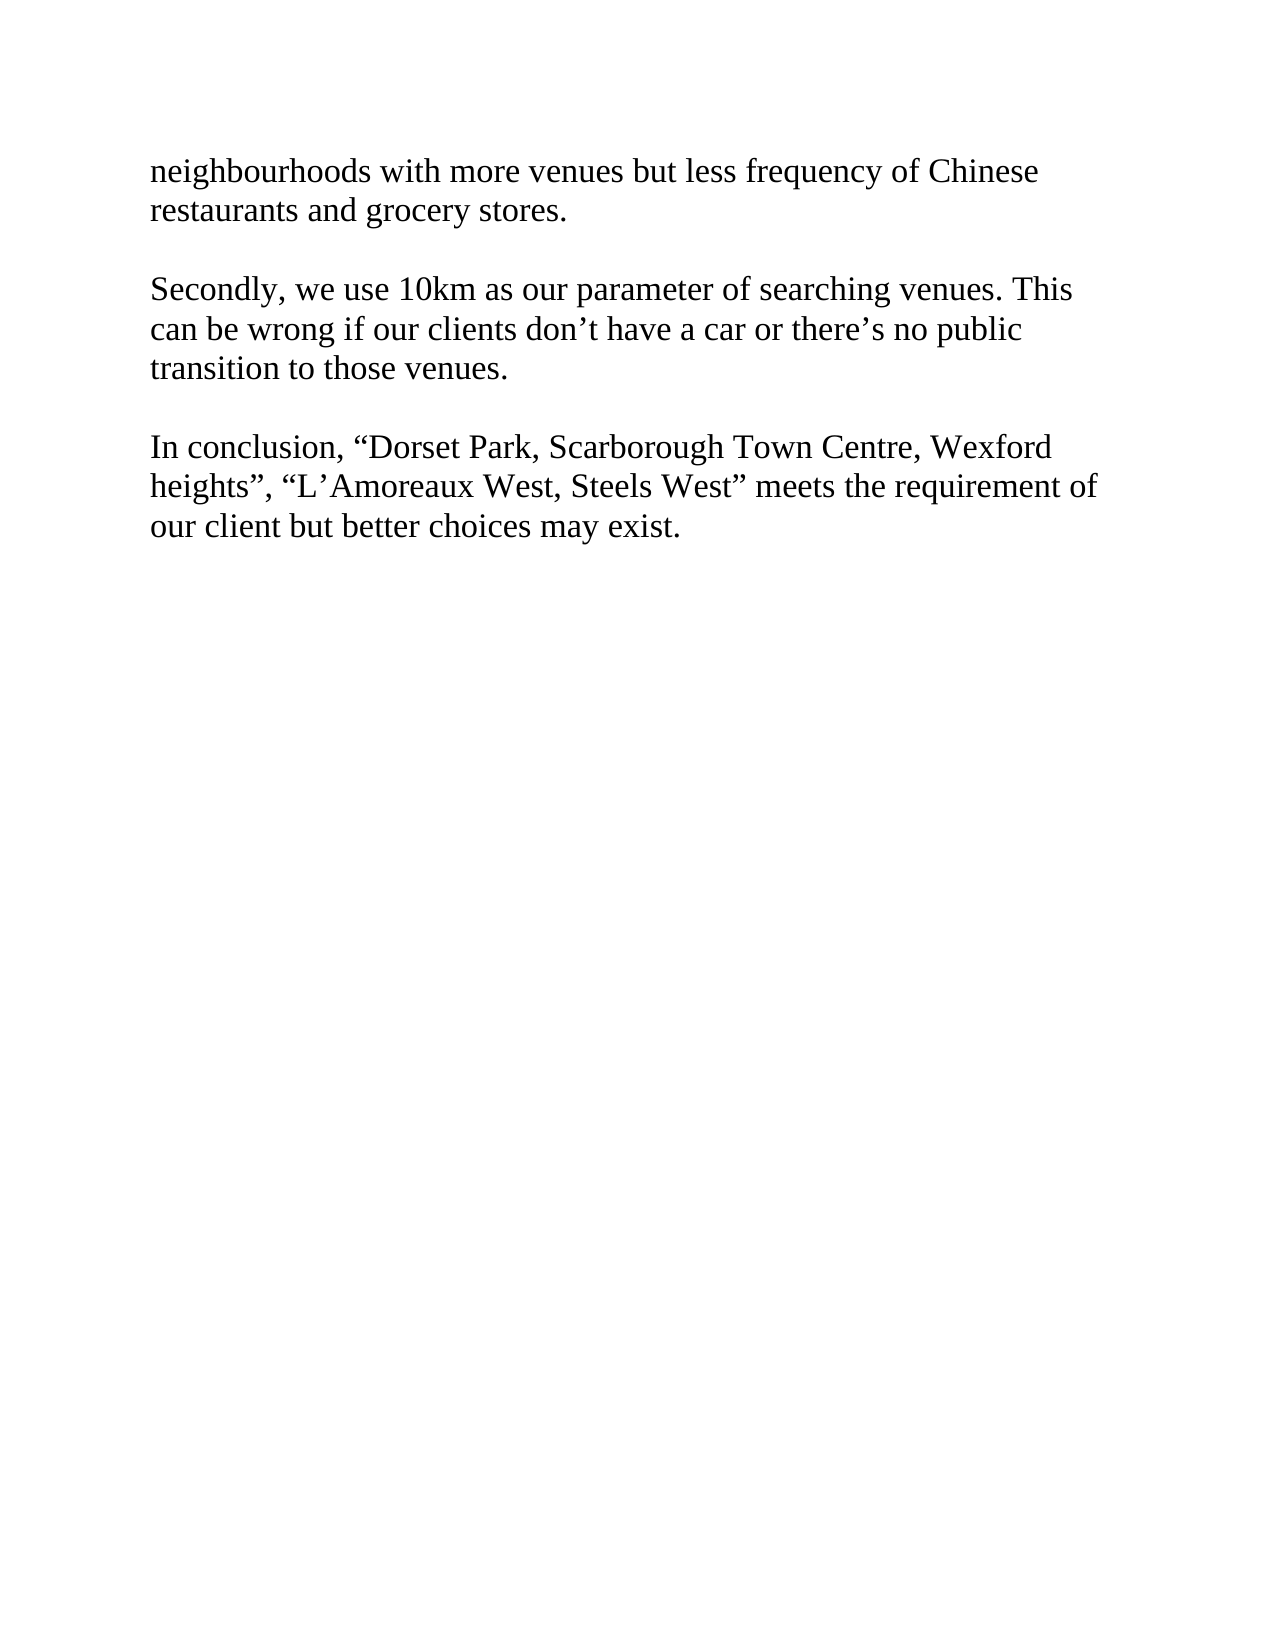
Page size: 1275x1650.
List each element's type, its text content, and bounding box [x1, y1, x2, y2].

text Secondly, we use 10km as our parameter of searching venues. This can be wrong if our clients don’t have a car or there’s no public transition to those venues. [150, 268, 1125, 387]
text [150, 150, 1125, 229]
text In conclusion, “Dorset Park, Scarborough Town Centre, Wexford heights”, “L’Amoreaux West, Steels West” meets the requirement of our client but better choices may exist. [150, 426, 1125, 545]
